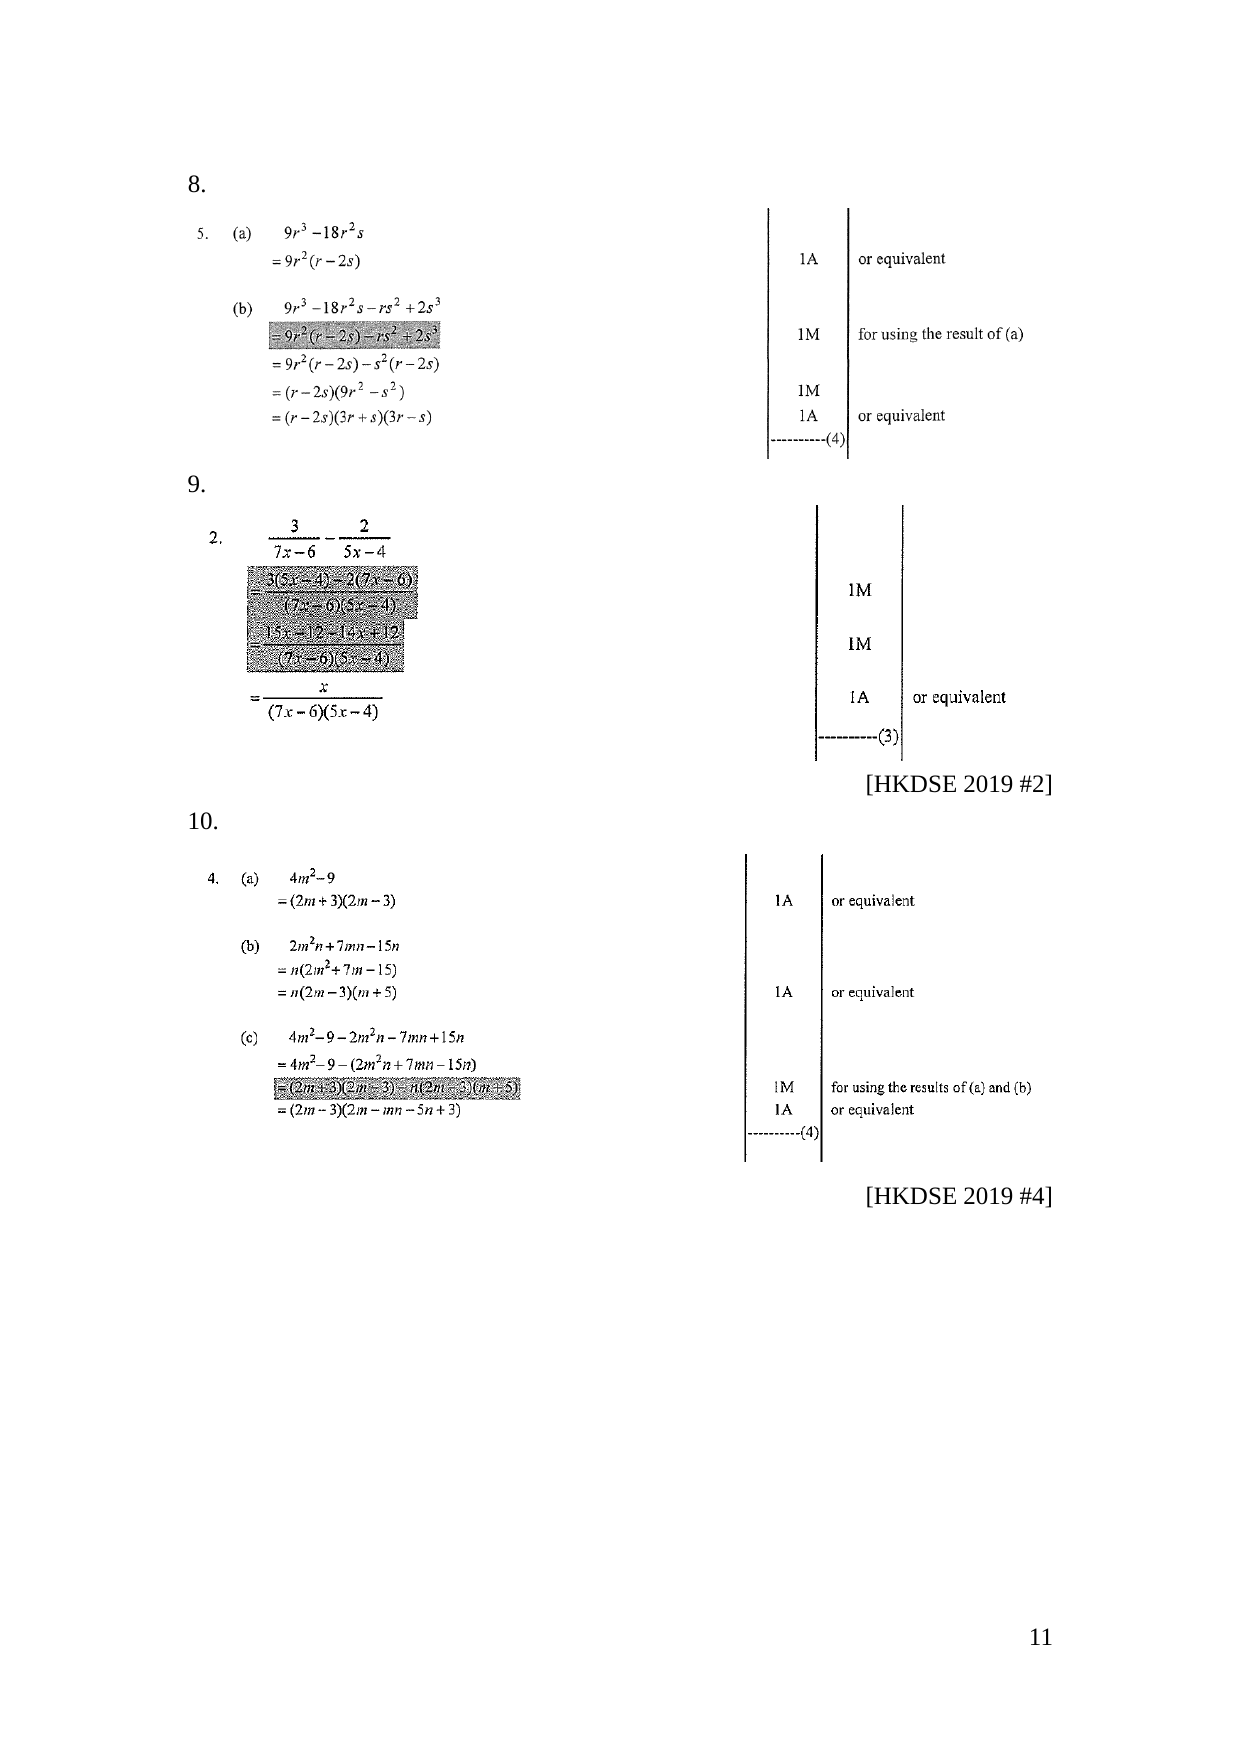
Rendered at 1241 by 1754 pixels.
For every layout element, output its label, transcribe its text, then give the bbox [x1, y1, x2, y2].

text 9. [187, 464, 1053, 502]
text 8. [188, 164, 1053, 202]
text 10. [187, 802, 1053, 839]
text [HKDSE 2019 #2] [187, 764, 1053, 802]
text [HKDSE 2019 #4] [187, 1177, 1053, 1214]
